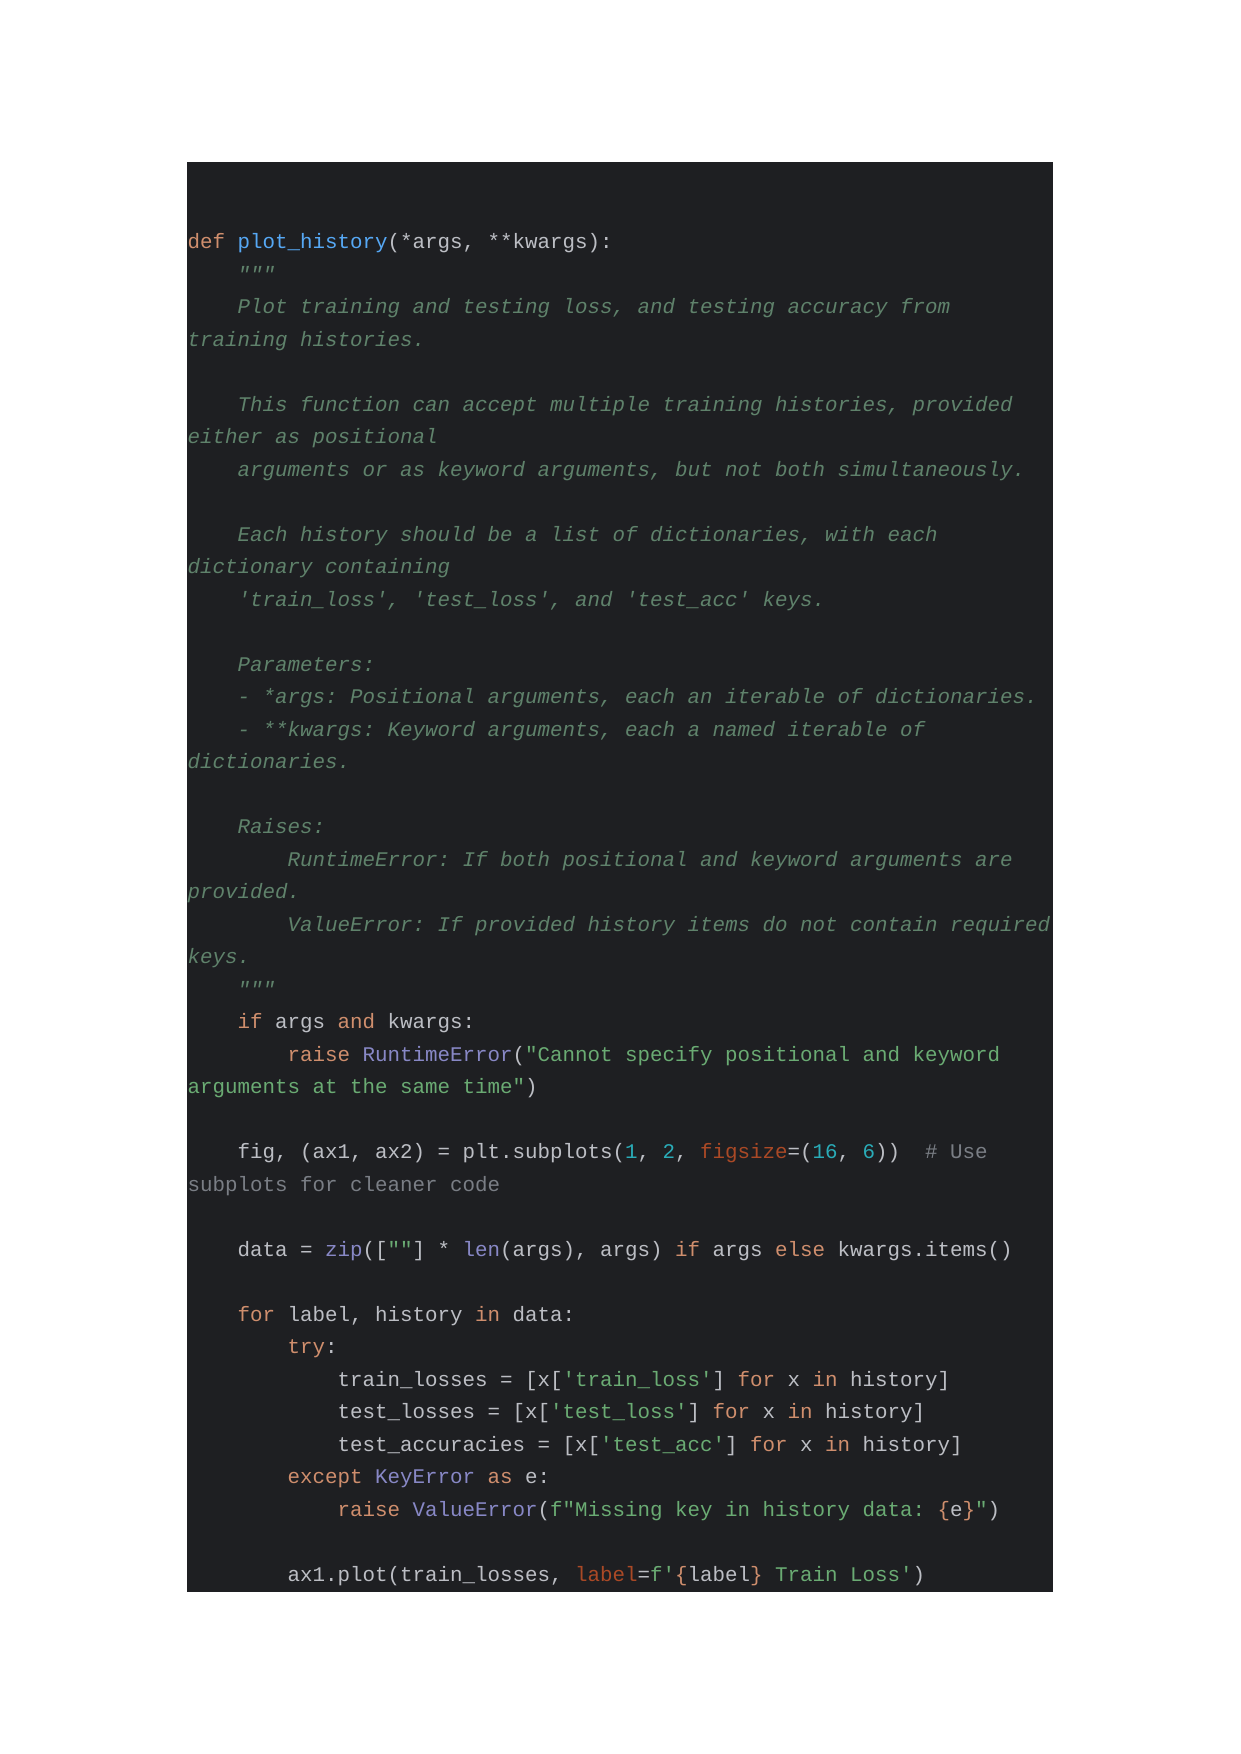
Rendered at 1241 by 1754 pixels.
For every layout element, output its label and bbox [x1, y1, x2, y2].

text [187, 162, 1053, 1592]
